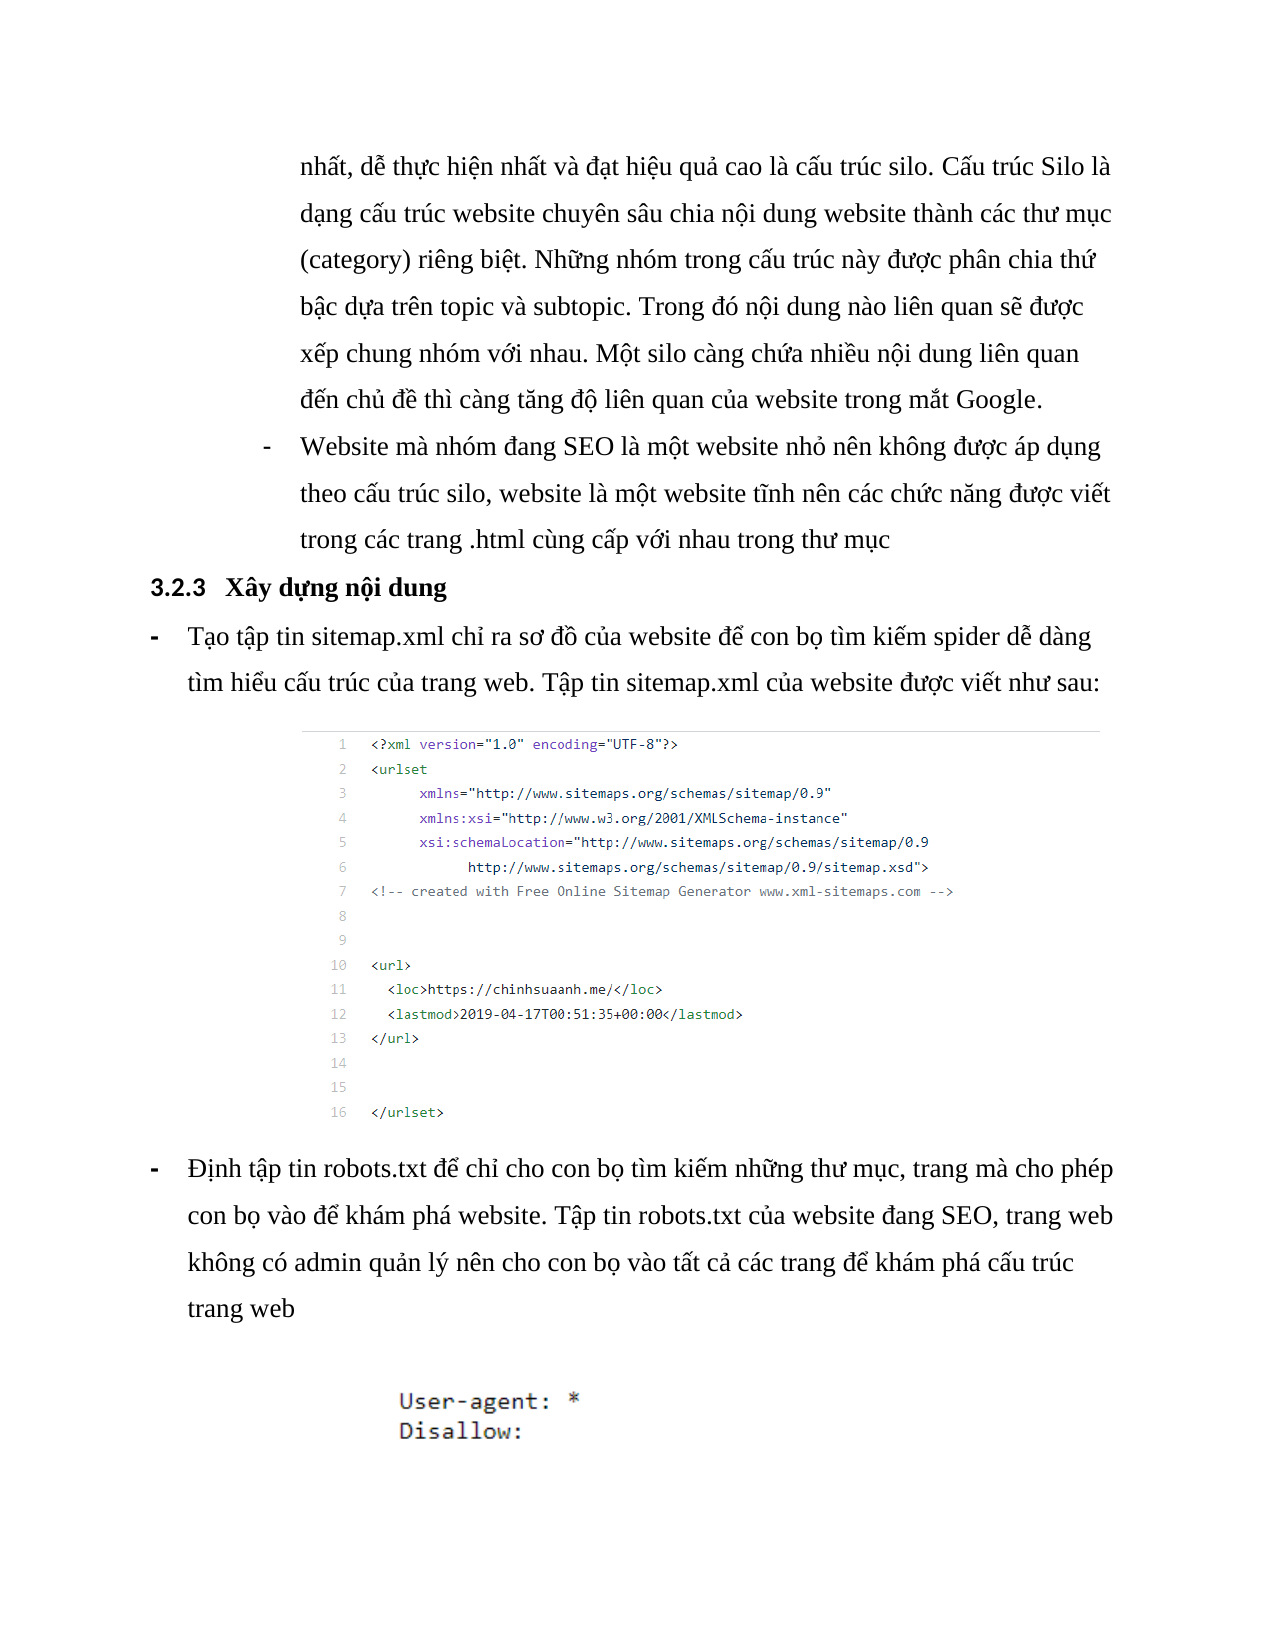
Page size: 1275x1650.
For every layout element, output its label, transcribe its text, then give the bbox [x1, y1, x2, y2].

picture [150, 1355, 960, 1467]
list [262, 150, 1125, 414]
list Tạo tập tin sitemap.xml chỉ ra sơ đồ của website để con bọ tìm kiếm spider dễ dàng tìm hiểu cấu trúc của trang web. Tập tin sitemap.xml của website được viết như sau: [150, 619, 1125, 697]
picture [150, 729, 1125, 1122]
list Xây dựng nội dung [150, 570, 1125, 603]
list Website mà nhóm đang SEO là một website nhỏ nên không được áp dụng theo cấu trúc silo, website là một website tĩnh nên các chức năng được viết trong các trang .html cùng cấp với nhau trong thư mục [262, 430, 1125, 554]
list Định tập tin robots.txt để chỉ cho con bọ tìm kiếm những thư mục, trang mà cho phép con bọ vào để khám phá website. Tập tin robots.txt của website đang SEO, trang web không có admin quản lý nên cho con bọ vào tất cả các trang để khám phá cấu trúc trang web [150, 1152, 1125, 1323]
